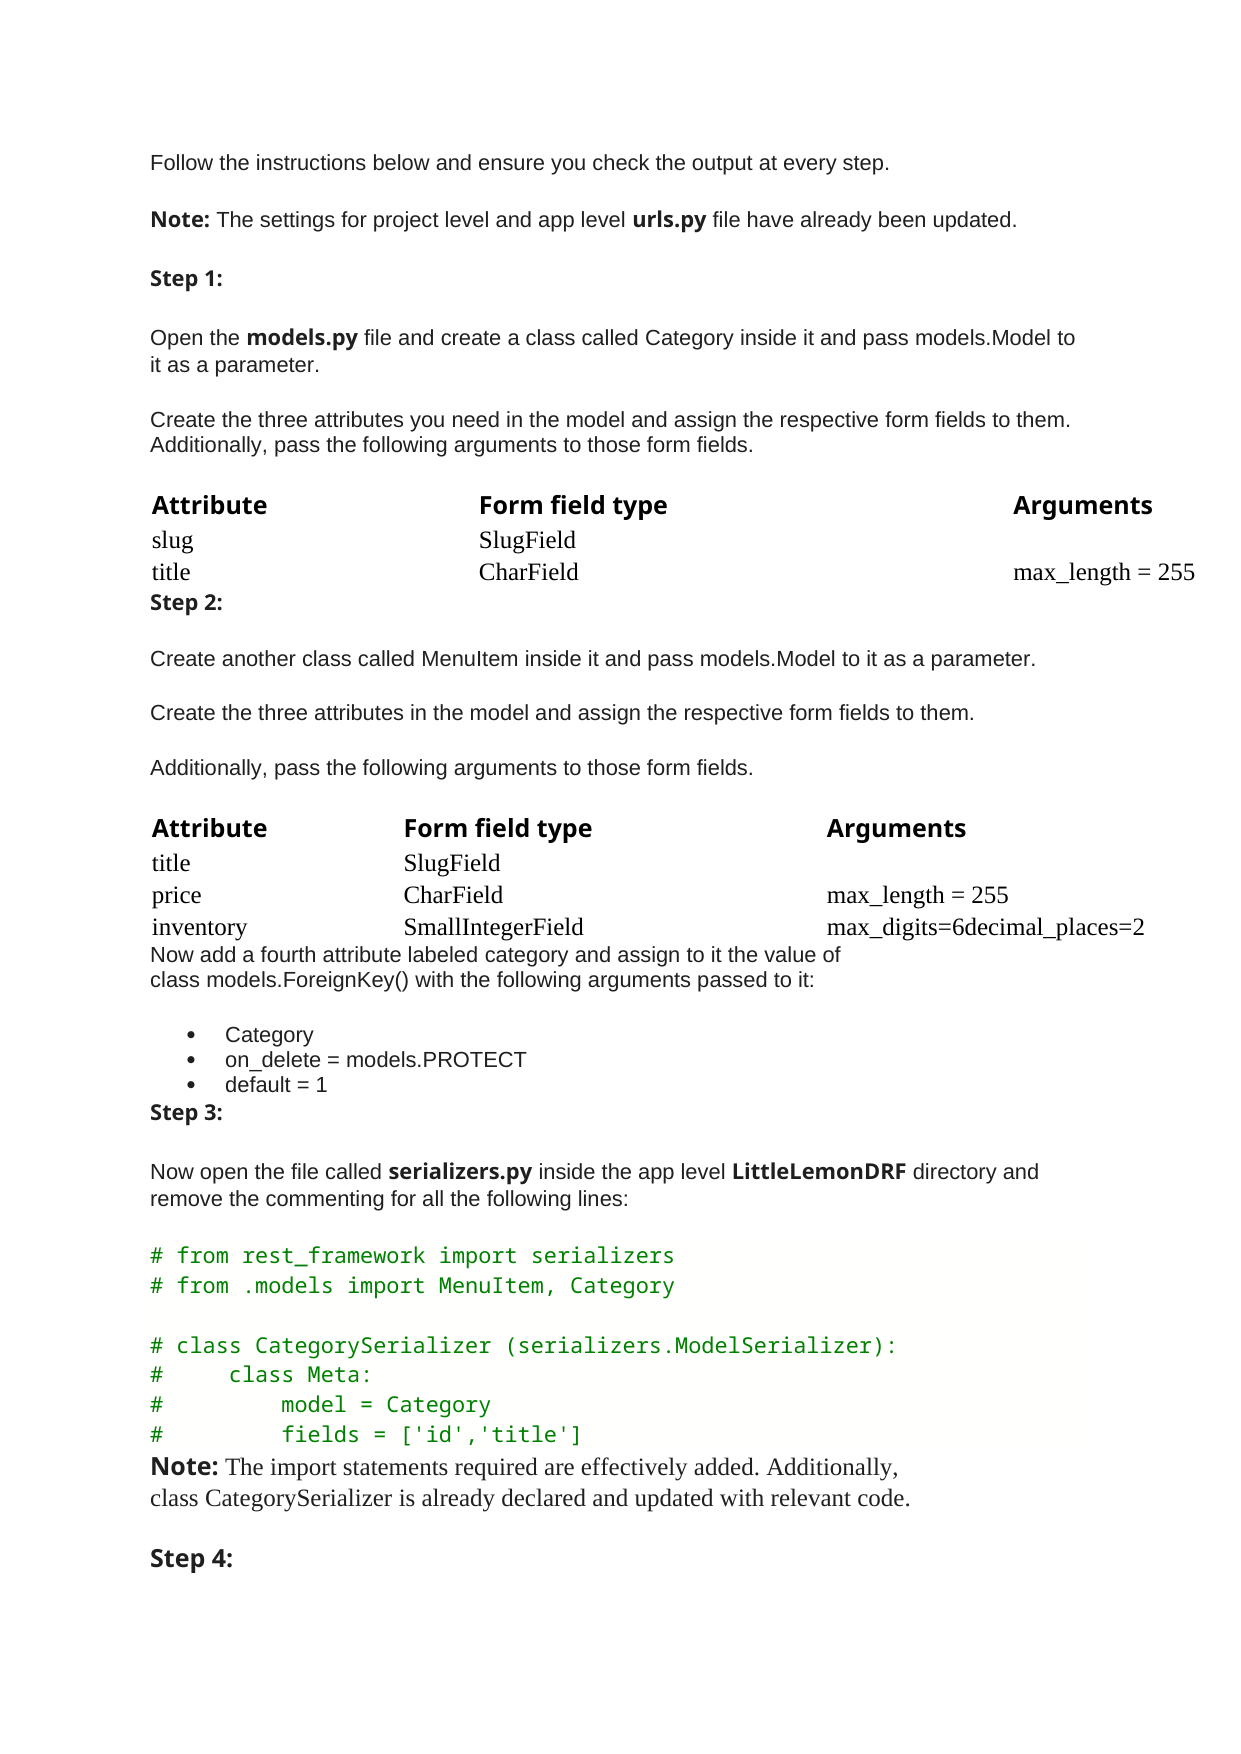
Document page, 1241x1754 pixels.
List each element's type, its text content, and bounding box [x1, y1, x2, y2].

text # fields = ['id','title'] [150, 1419, 1090, 1449]
text # class CategorySerializer (serializers.ModelSerializer): [150, 1329, 1090, 1359]
text Step 4: [150, 1541, 1090, 1575]
text Step 1: [150, 263, 1090, 293]
text # from rest_framework import serializers [150, 1240, 1090, 1270]
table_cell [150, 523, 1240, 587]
list Category [187, 1021, 1090, 1047]
text # model = Category [150, 1389, 1090, 1419]
text # class Meta: [150, 1359, 1090, 1389]
text Now add a fourth attribute labeled category and assign to it the value of class models.ForeignKey() with the following arguments passed to it: [150, 942, 1090, 992]
text # from .models import MenuItem, Category [150, 1270, 1090, 1300]
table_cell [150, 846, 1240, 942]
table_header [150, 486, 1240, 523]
text Open the models.py file and create a class called Category inside it and pass models.Model to it as a parameter. [150, 322, 1090, 377]
text Step 2: [150, 587, 1090, 617]
text Step 3: [150, 1097, 1090, 1127]
text Additionally, pass the following arguments to those form fields. [150, 755, 1090, 780]
list default = 1 [187, 1072, 1090, 1097]
text Note: The settings for project level and app level urls.py file have already been updated. [150, 204, 1090, 234]
text Create another class called MenuItem inside it and pass models.Model to it as a parameter. [150, 646, 1090, 671]
text Create the three attributes you need in the model and assign the respective form fields to them. Additionally, pass the following arguments to those form fields. [150, 406, 1090, 457]
text Note: The import statements required are effectively added. Additionally, class CategorySerializer is already declared and updated with relevant code. [150, 1449, 1090, 1512]
text Now open the file called serializers.py inside the app level LittleLemonDRF directory and remove the commenting for all the following lines: [150, 1156, 1090, 1211]
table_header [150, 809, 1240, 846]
list on_delete = models.PROTECT [187, 1047, 1090, 1072]
text Follow the instructions below and ensure you check the output at every step. [150, 150, 1090, 175]
text Create the three attributes in the model and assign the respective form fields to them. [150, 700, 1090, 726]
